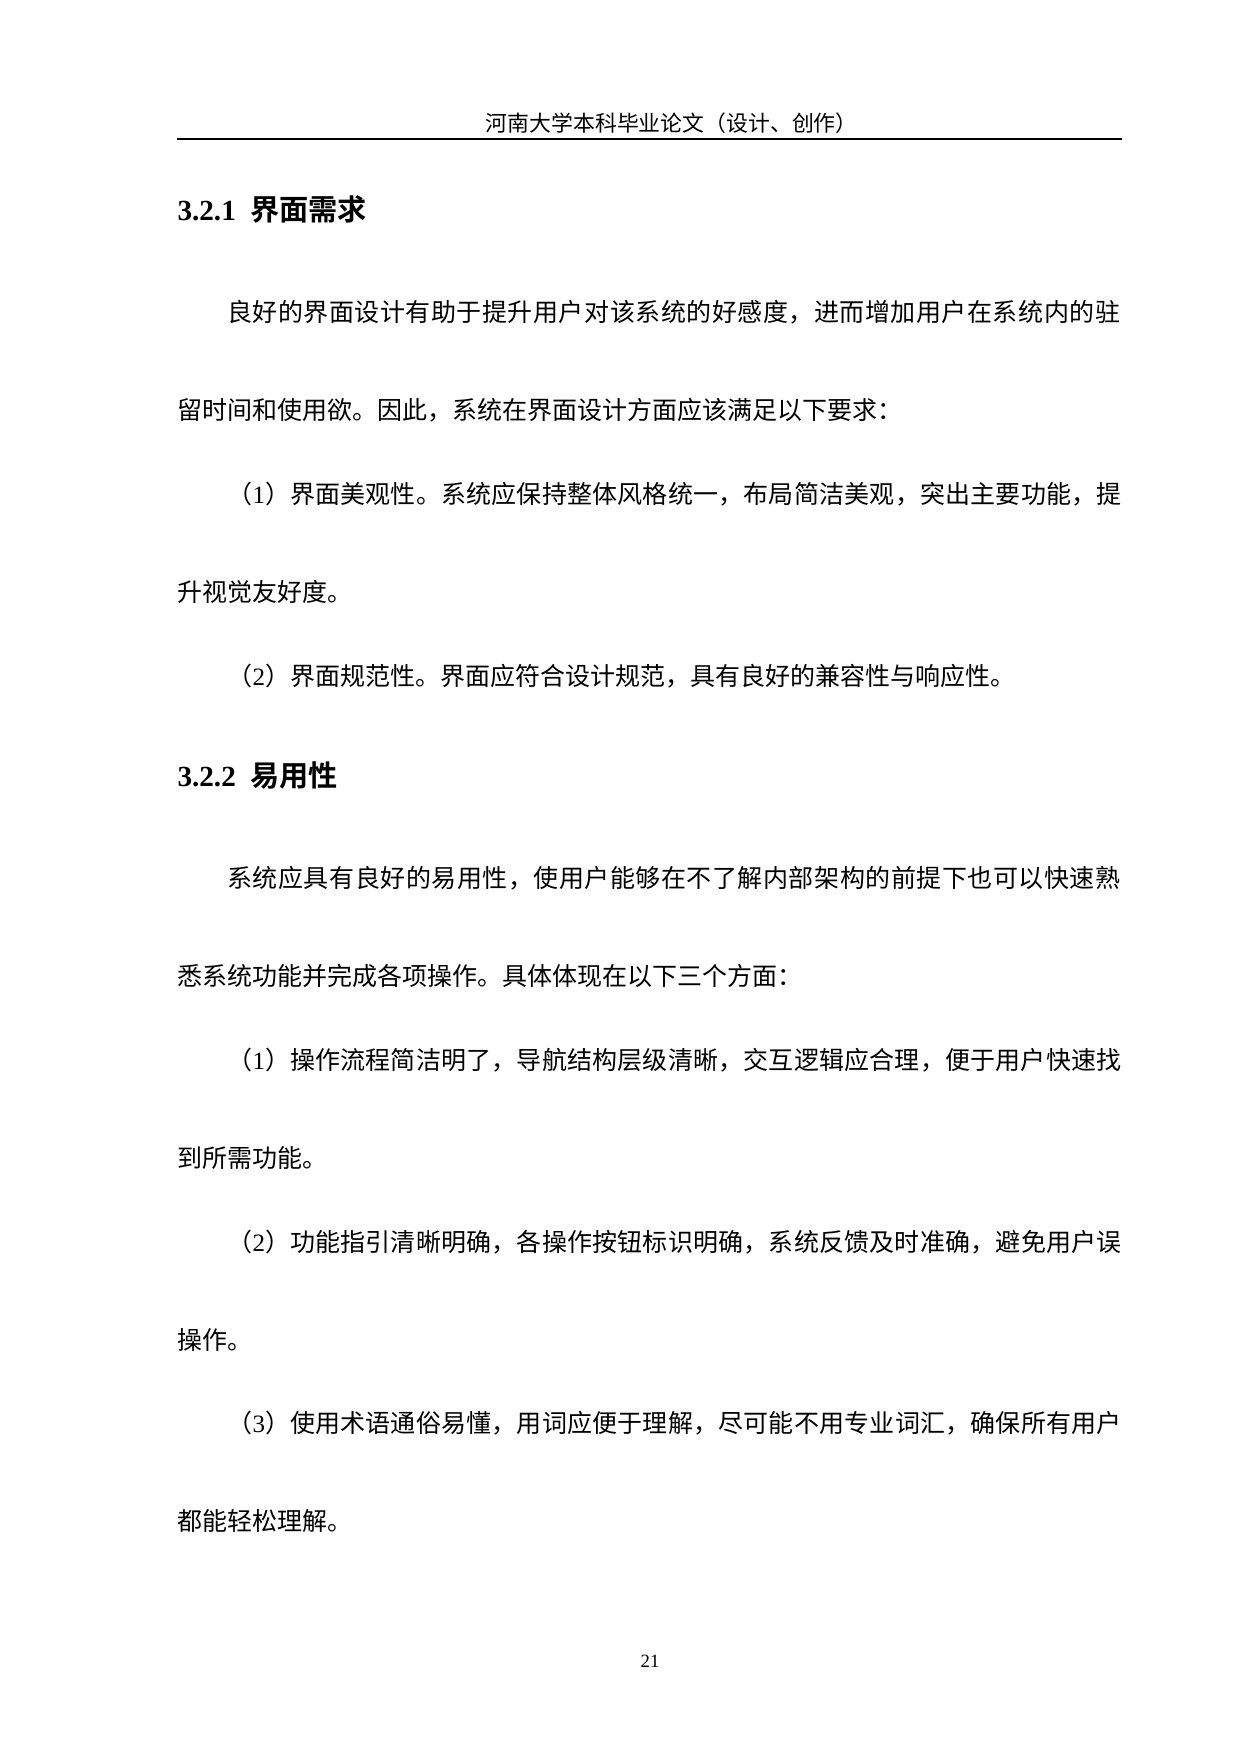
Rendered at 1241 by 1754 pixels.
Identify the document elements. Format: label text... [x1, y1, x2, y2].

text 系统应具有良好的易用性，使用户能够在不了解内部架构的前提下也可以快速熟悉系统功能并完成各项操作。具体体现在以下三个方面： [177, 844, 1122, 1008]
list 功能指引清晰明确，各操作按钮标识明确，系统反馈及时准确，避免用户误操作。 [177, 1207, 1122, 1371]
list 操作流程简洁明了，导航结构层级清晰，交互逻辑应合理，便于用户快速找到所需功能。 [177, 1026, 1122, 1189]
subtitle 3.2.2 易用性 [177, 741, 1122, 807]
list 界面美观性。系统应保持整体风格统一，布局简洁美观，突出主要功能，提升视觉友好度。 [177, 460, 1122, 623]
subtitle 3.2.1 界面需求 [177, 175, 1122, 241]
list 界面规范性。界面应符合设计规范，具有良好的兼容性与响应性。 [177, 641, 1122, 707]
text 良好的界面设计有助于提升用户对该系统的好感度，进而增加用户在系统内的驻留时间和使用欲。因此，系统在界面设计方面应该满足以下要求： [177, 278, 1122, 442]
list 使用术语通俗易懂，用词应便于理解，尽可能不用专业词汇，确保所有用户都能轻松理解。 [177, 1389, 1122, 1553]
